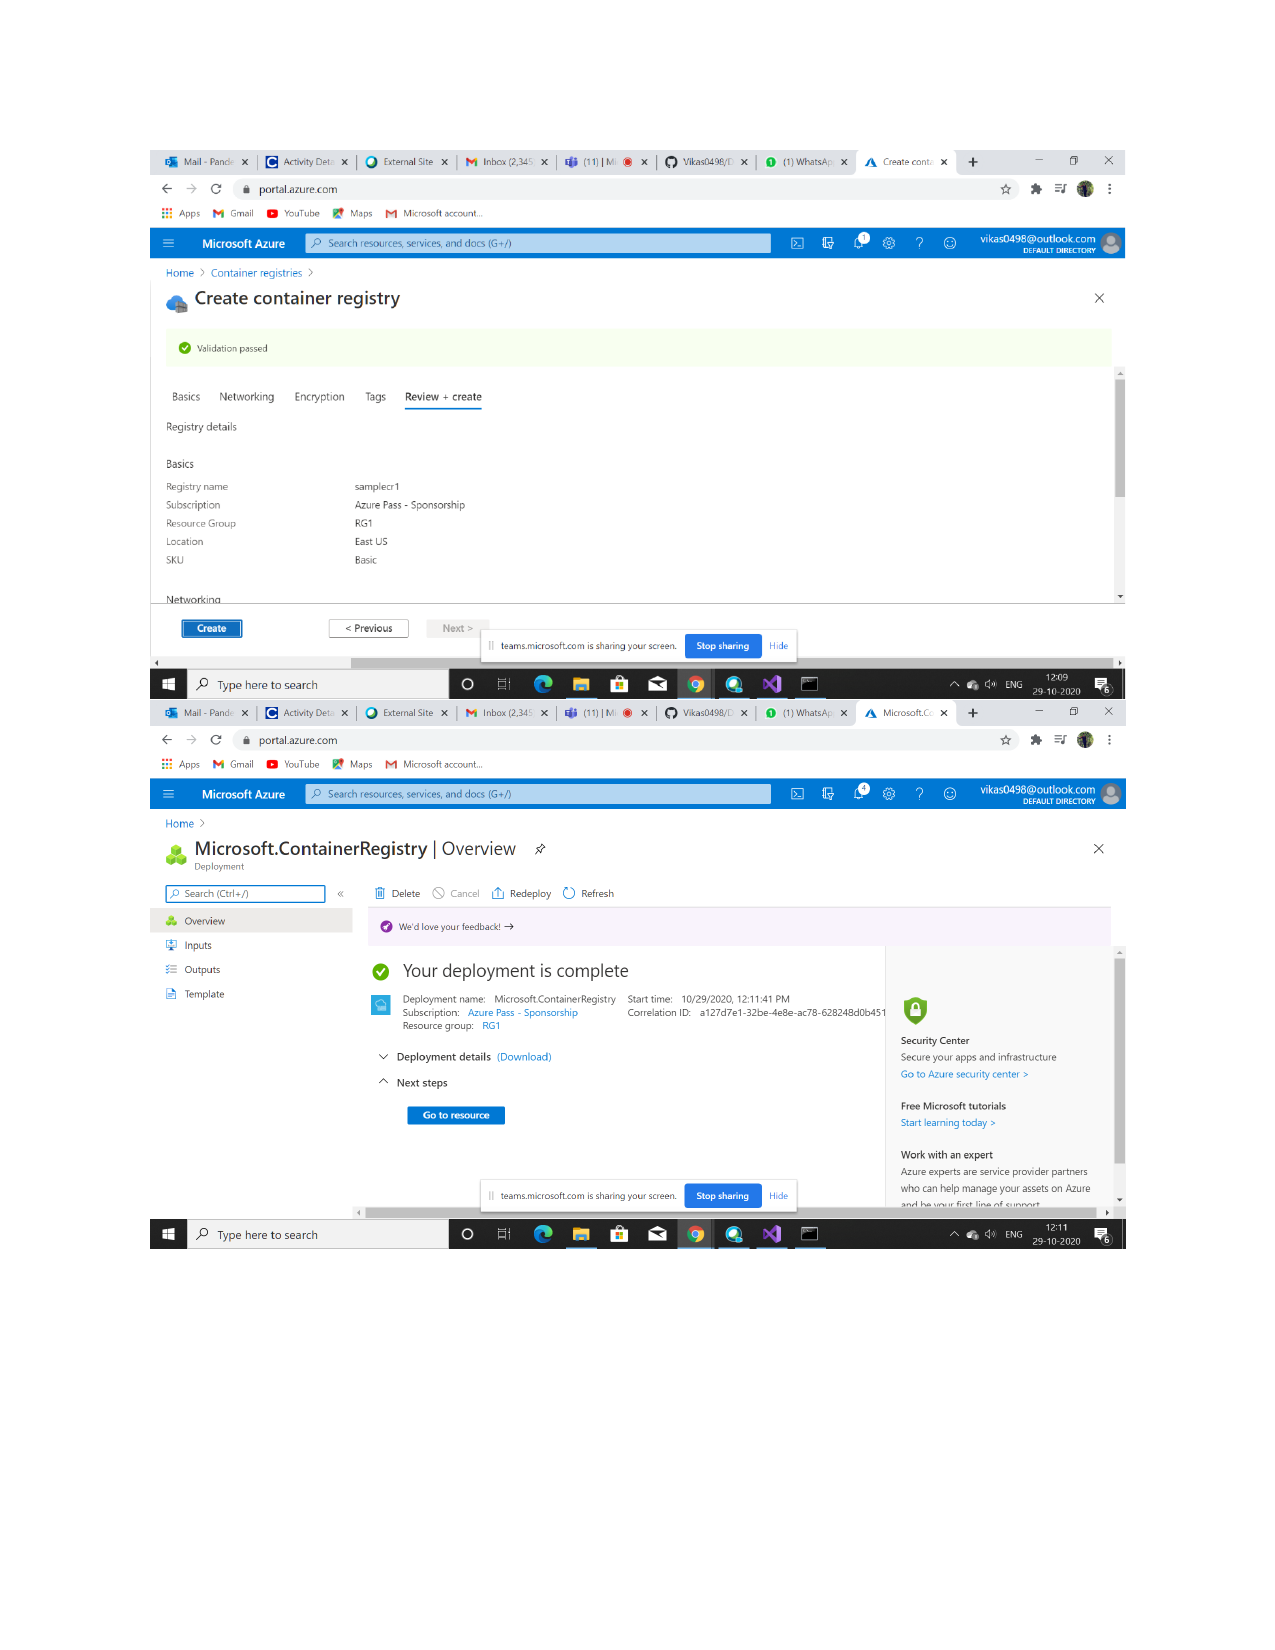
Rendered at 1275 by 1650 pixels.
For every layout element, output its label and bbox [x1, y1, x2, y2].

picture [150, 700, 1126, 1249]
picture [150, 150, 1125, 699]
